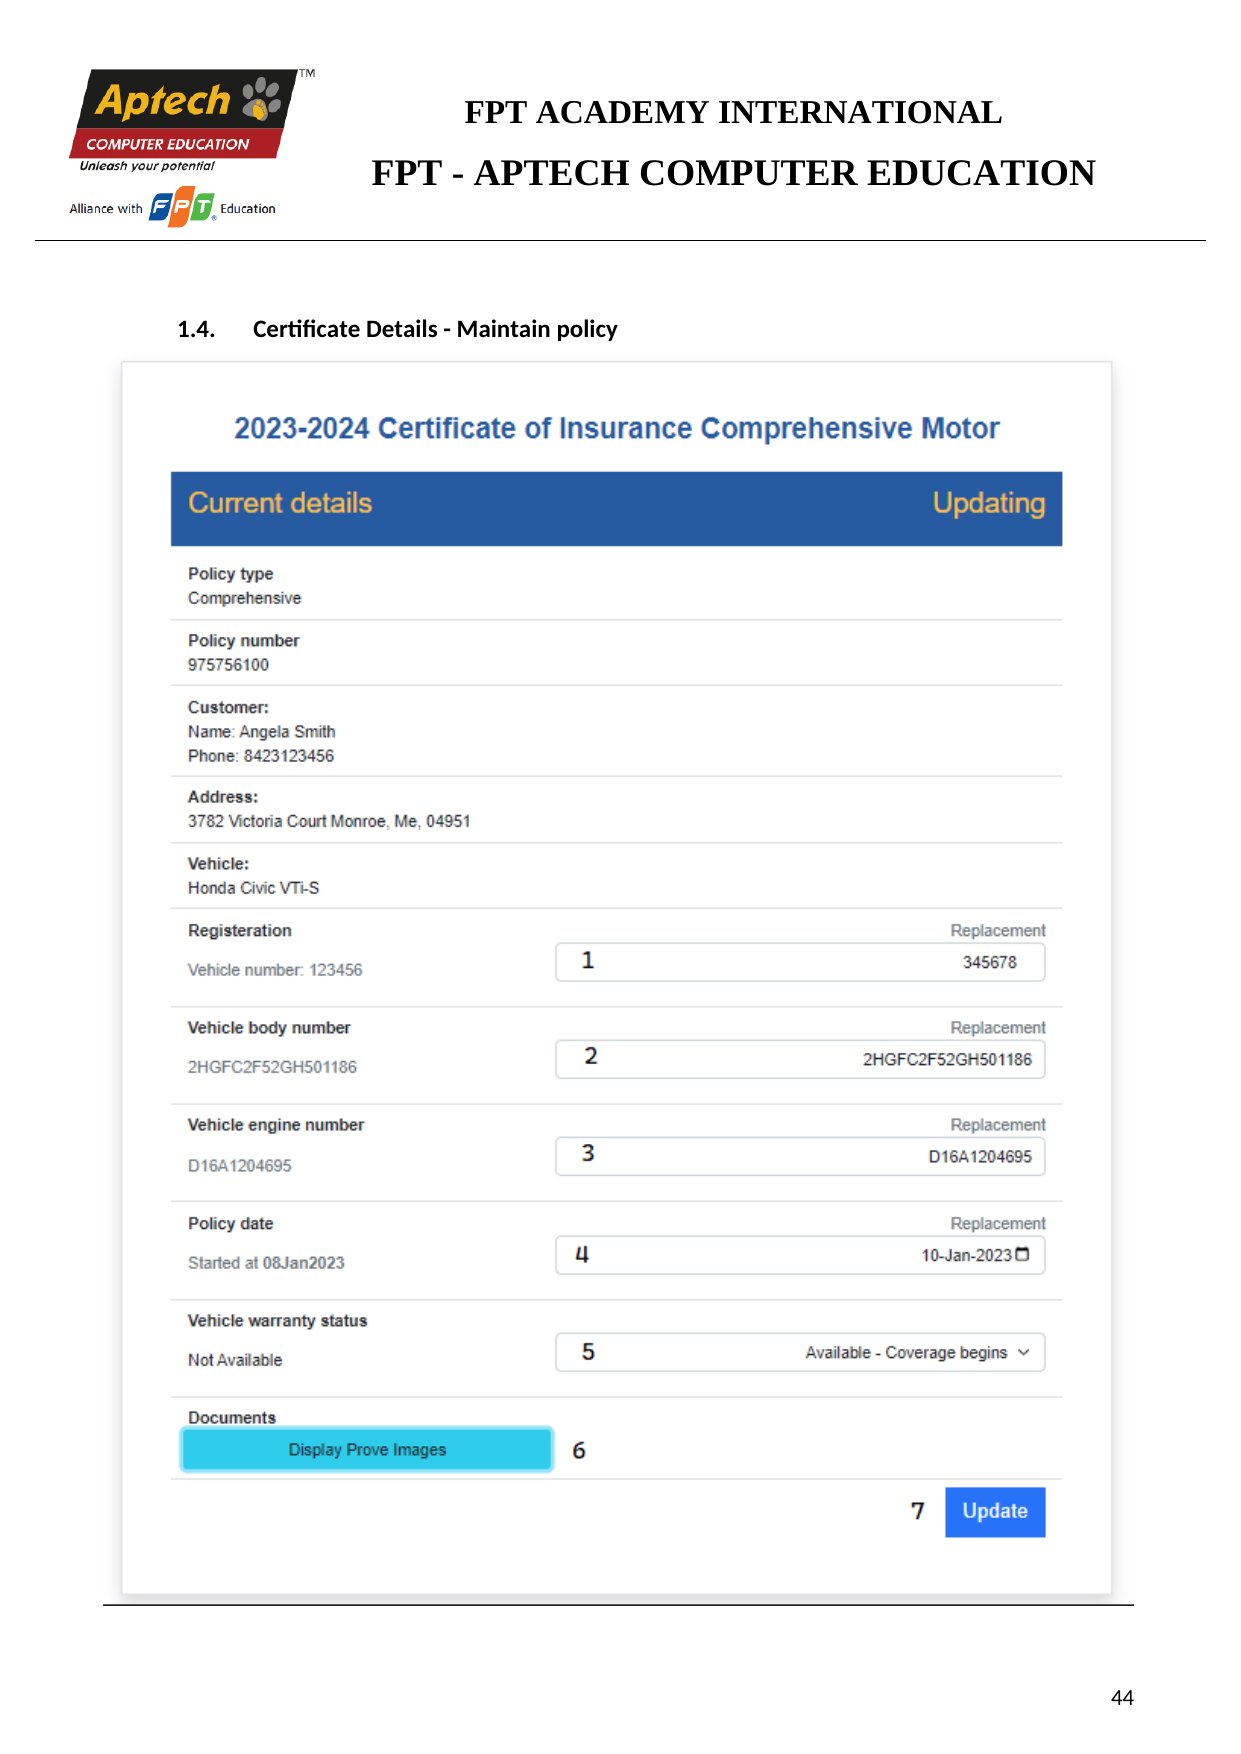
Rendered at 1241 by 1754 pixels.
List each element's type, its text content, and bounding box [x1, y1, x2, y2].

picture [65, 62, 318, 232]
subtitle Certificate Details - Maintain policy [216, 313, 1134, 343]
picture [103, 343, 1134, 1606]
